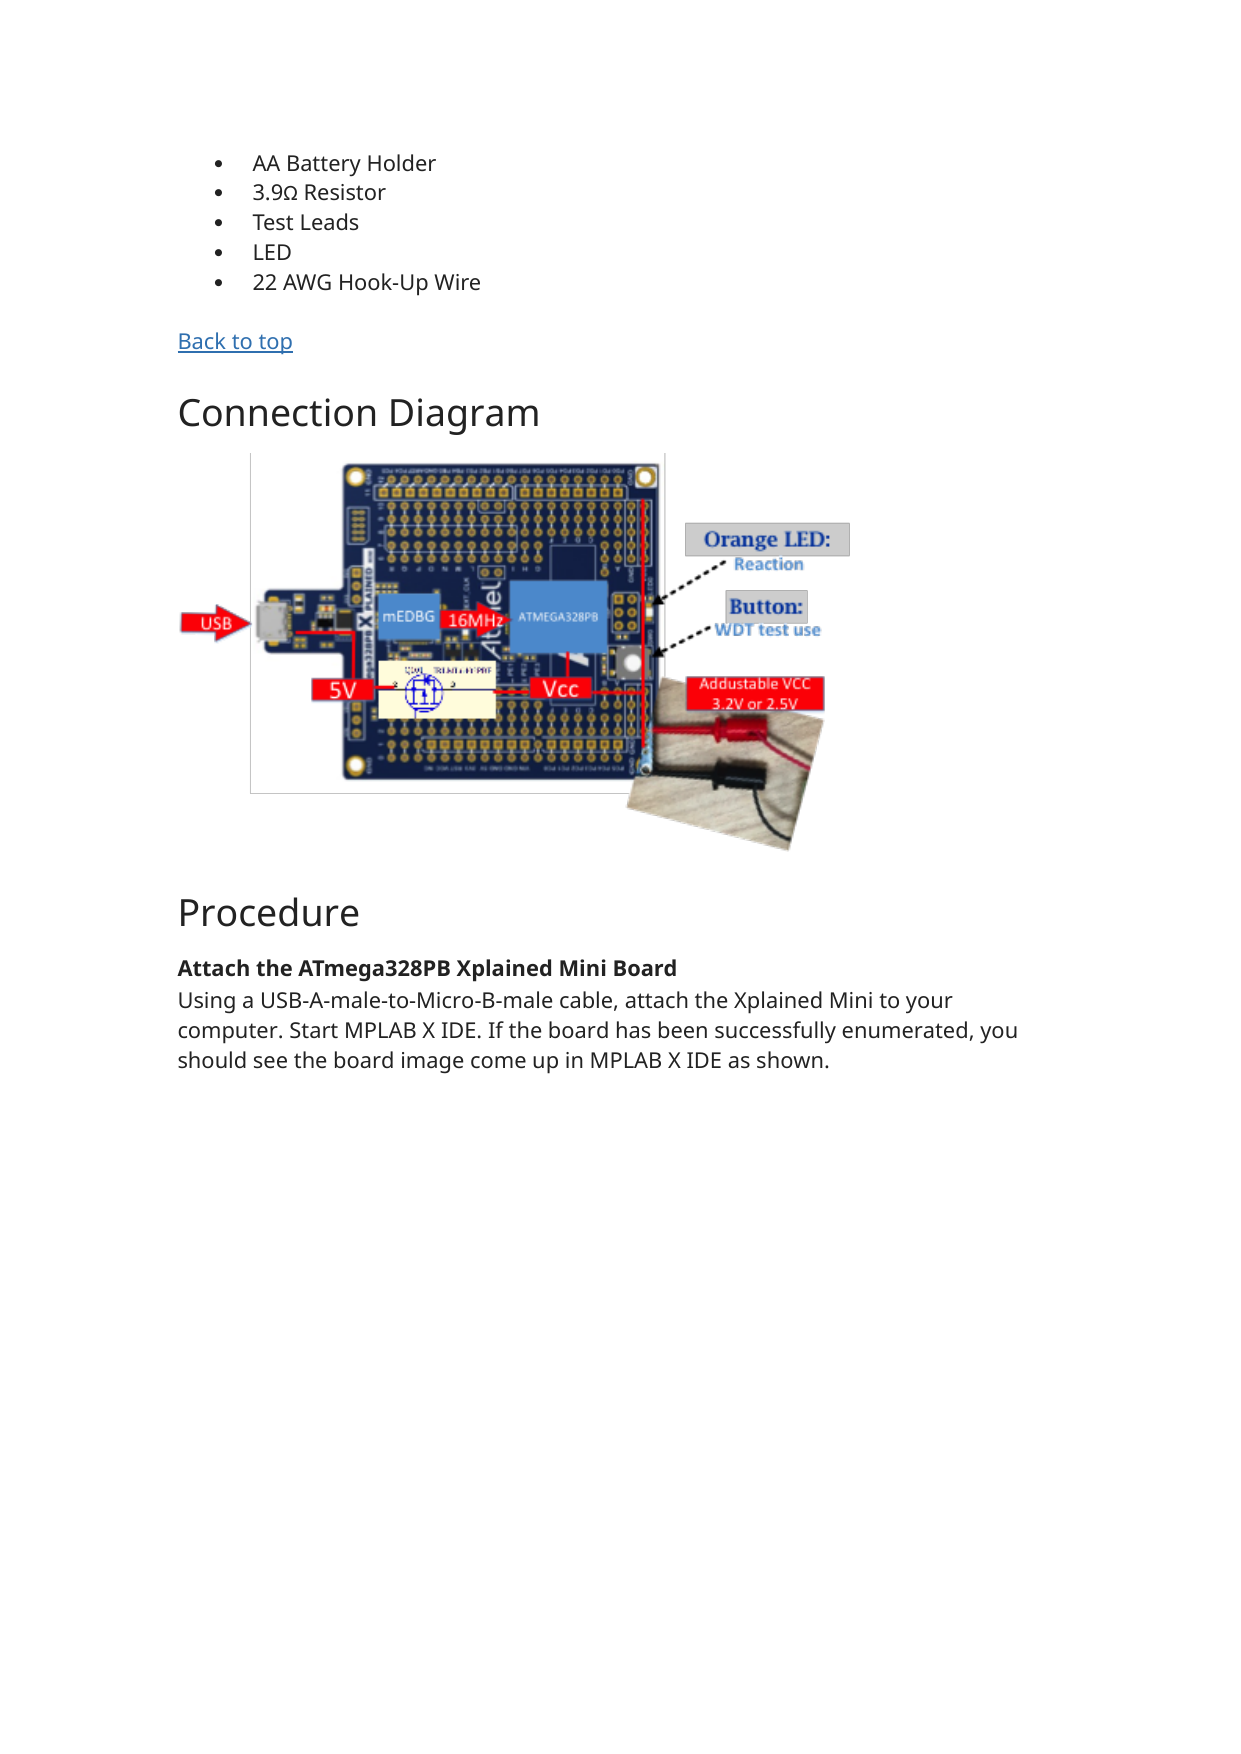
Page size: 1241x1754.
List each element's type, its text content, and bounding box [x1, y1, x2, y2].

subtitle Attach the ATmega328PB Xplained Mini Board [177, 953, 1063, 983]
list AA Battery Holder [215, 148, 1063, 177]
subtitle Procedure [177, 886, 1063, 937]
text Back to top [177, 326, 1063, 356]
list LED [215, 237, 1063, 267]
subtitle Connection Diagram [177, 387, 1063, 438]
text Using a USB-A-male-to-Micro-B-male cable, attach the Xplained Mini to your computer. Start MPLAB X IDE. If the board has been successfully enumerated, you should see the board image come up in MPLAB X IDE as shown. [177, 985, 1063, 1074]
list 3.9Ω Resistor [215, 177, 1063, 207]
list 22 AWG Hook-Up Wire [215, 267, 1063, 297]
picture [177, 453, 853, 855]
list Test Leads [215, 207, 1063, 237]
